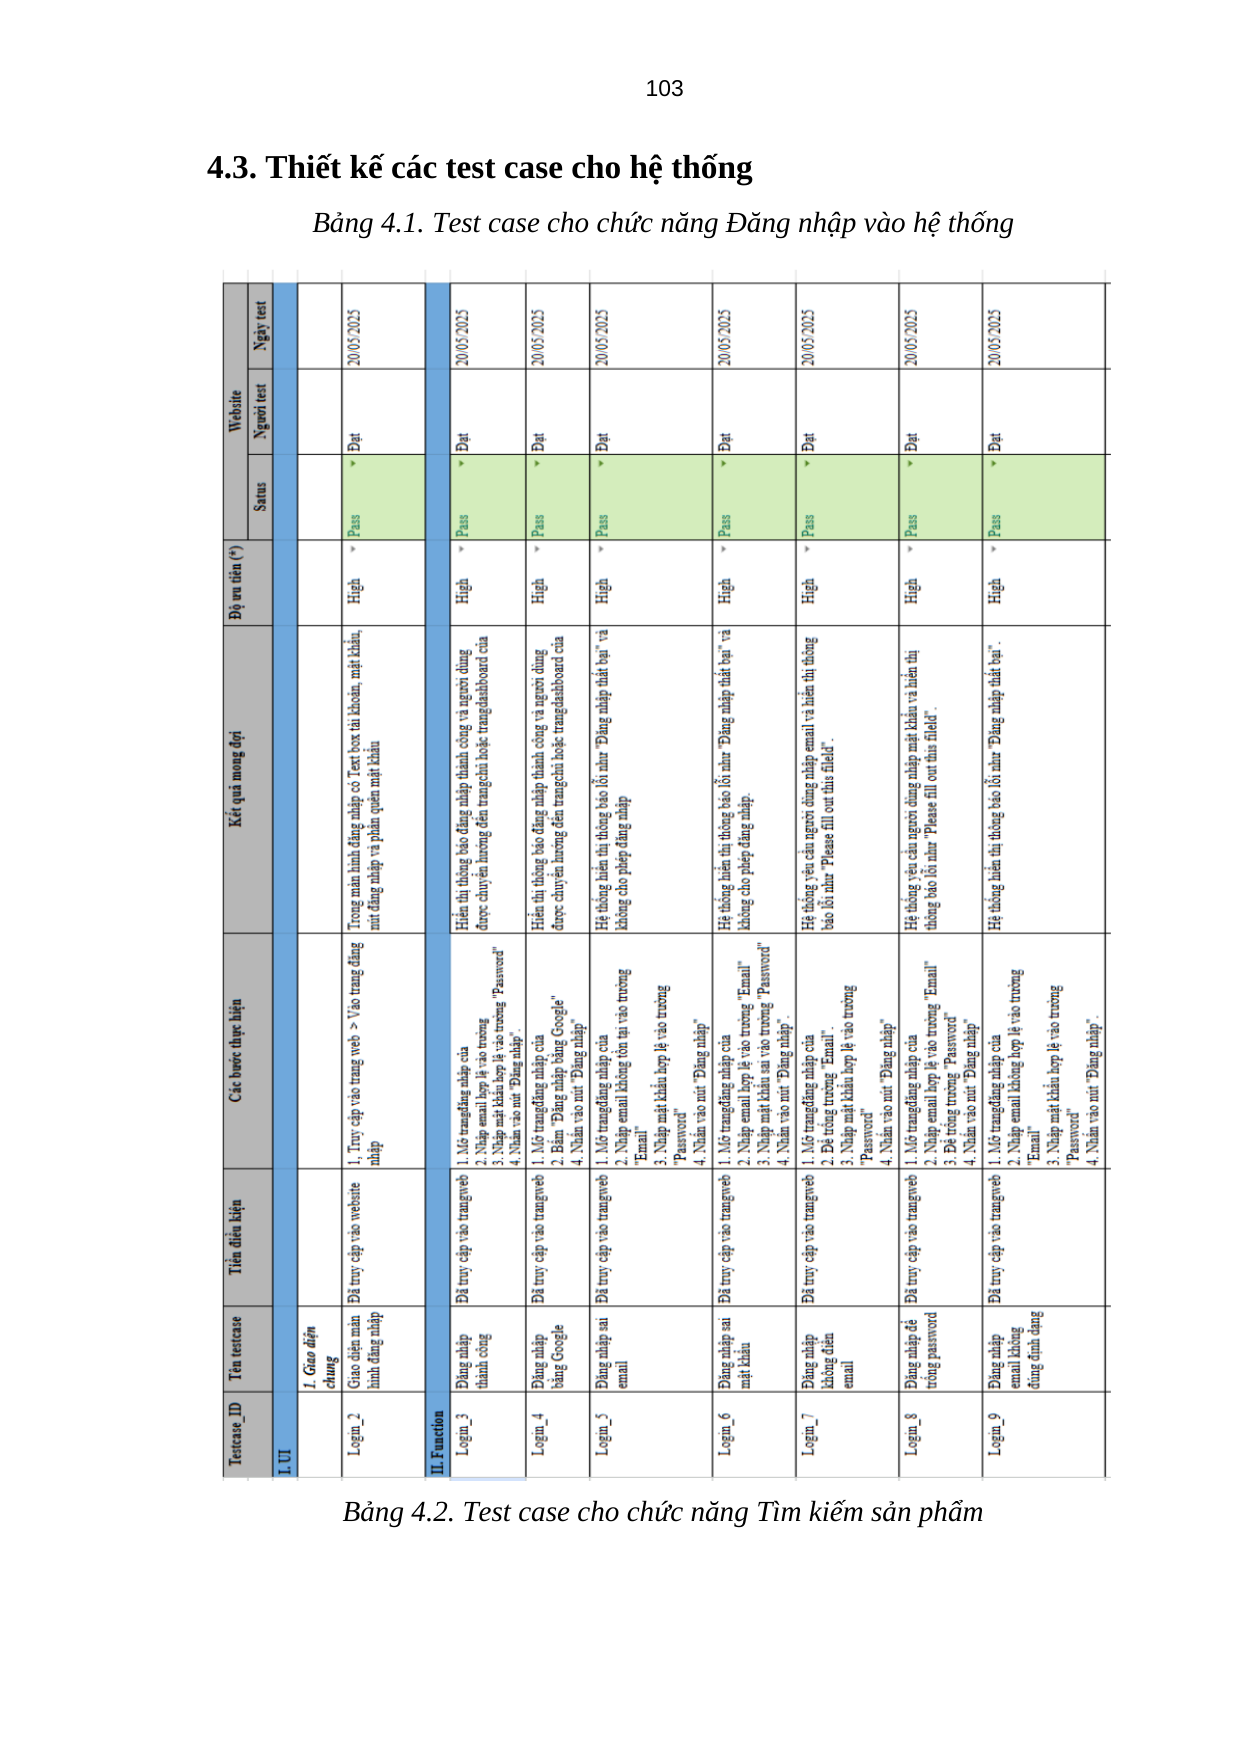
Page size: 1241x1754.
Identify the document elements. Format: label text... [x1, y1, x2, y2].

title Bảng 4.1. Test case cho chức năng Đăng nhập vào hệ thống [207, 205, 1122, 239]
picture [223, 271, 1110, 1481]
title Bảng 4.2. Test case cho chức năng Tìm kiếm sản phẩm [207, 1494, 1122, 1528]
subtitle 4.3. Thiết kế các test case cho hệ thống [207, 148, 1122, 186]
